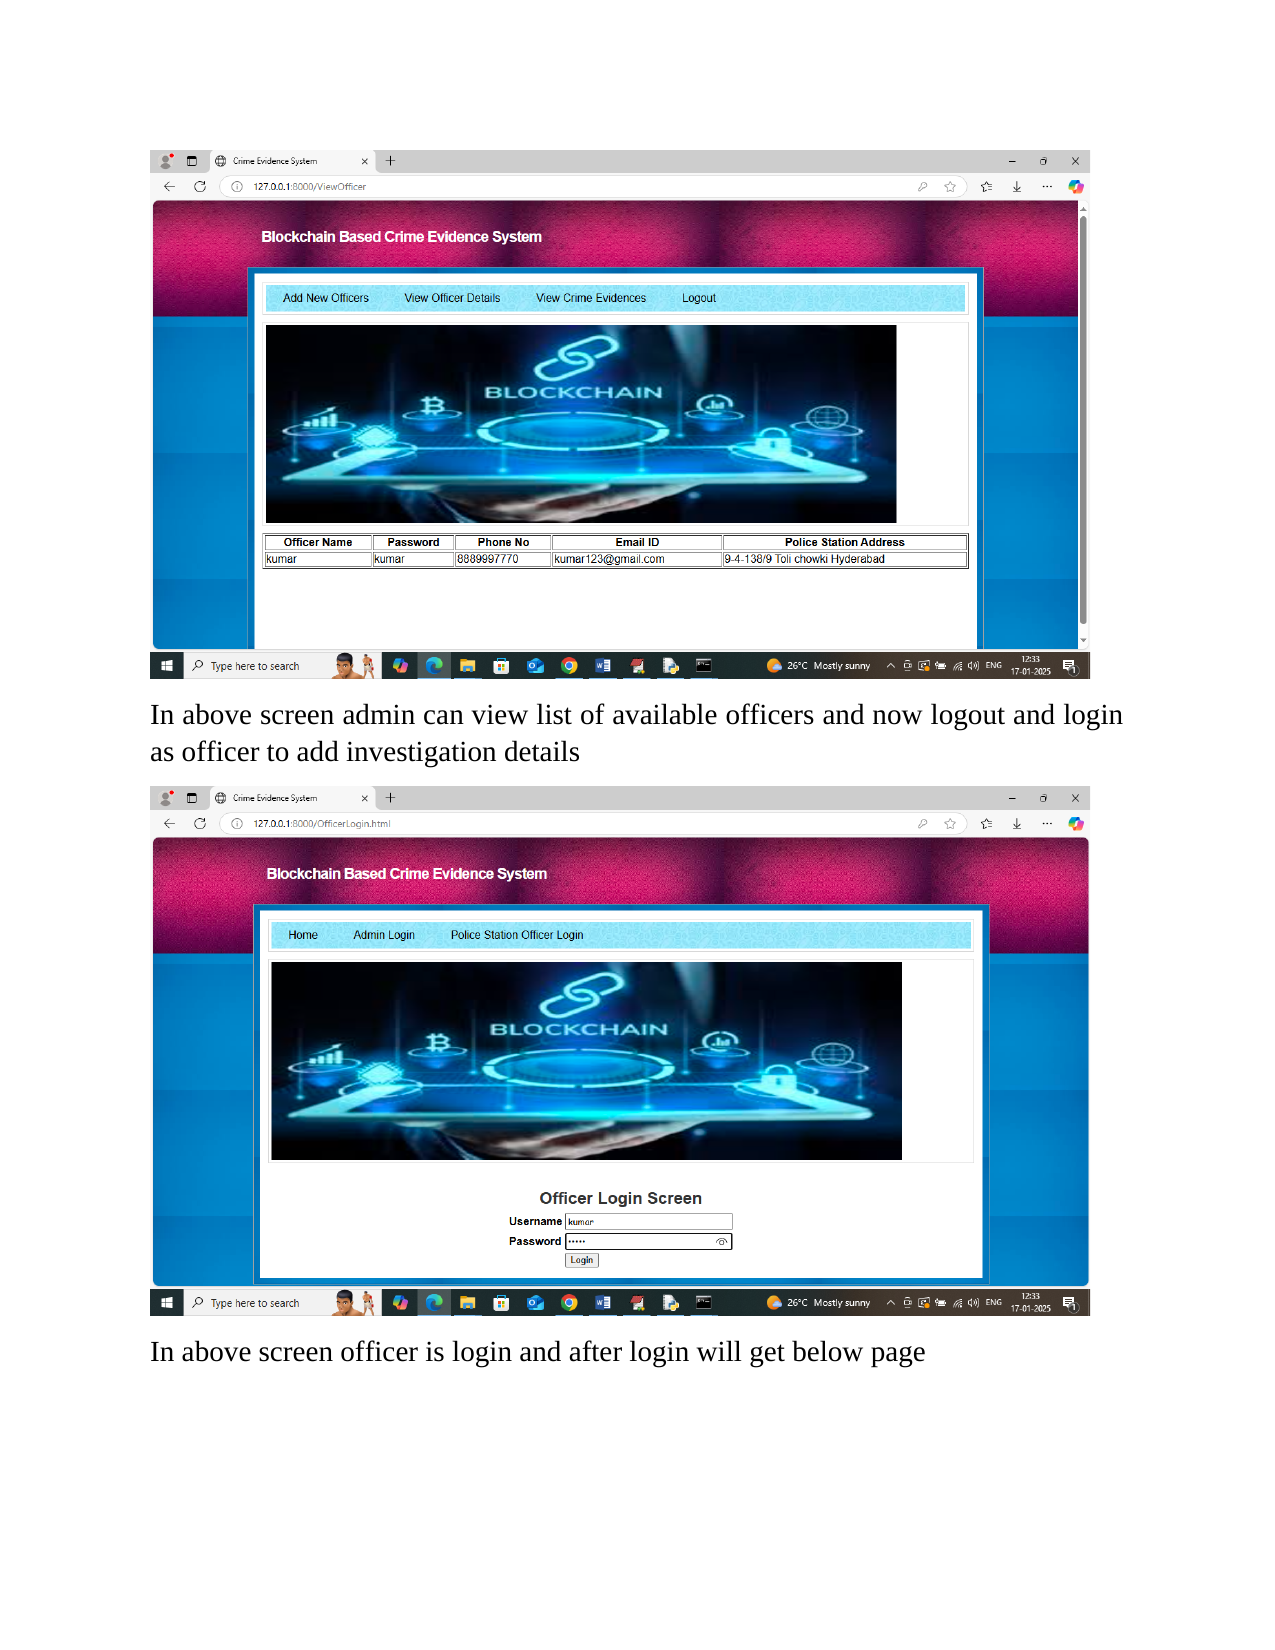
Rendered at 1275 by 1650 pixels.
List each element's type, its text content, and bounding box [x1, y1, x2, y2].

text In above screen admin can view list of available officers and now logout and login as officer to add investigation details [150, 697, 1125, 767]
picture [150, 786, 1091, 1316]
picture [150, 150, 1091, 679]
text In above screen officer is login and after login will get below page [150, 1334, 1125, 1367]
